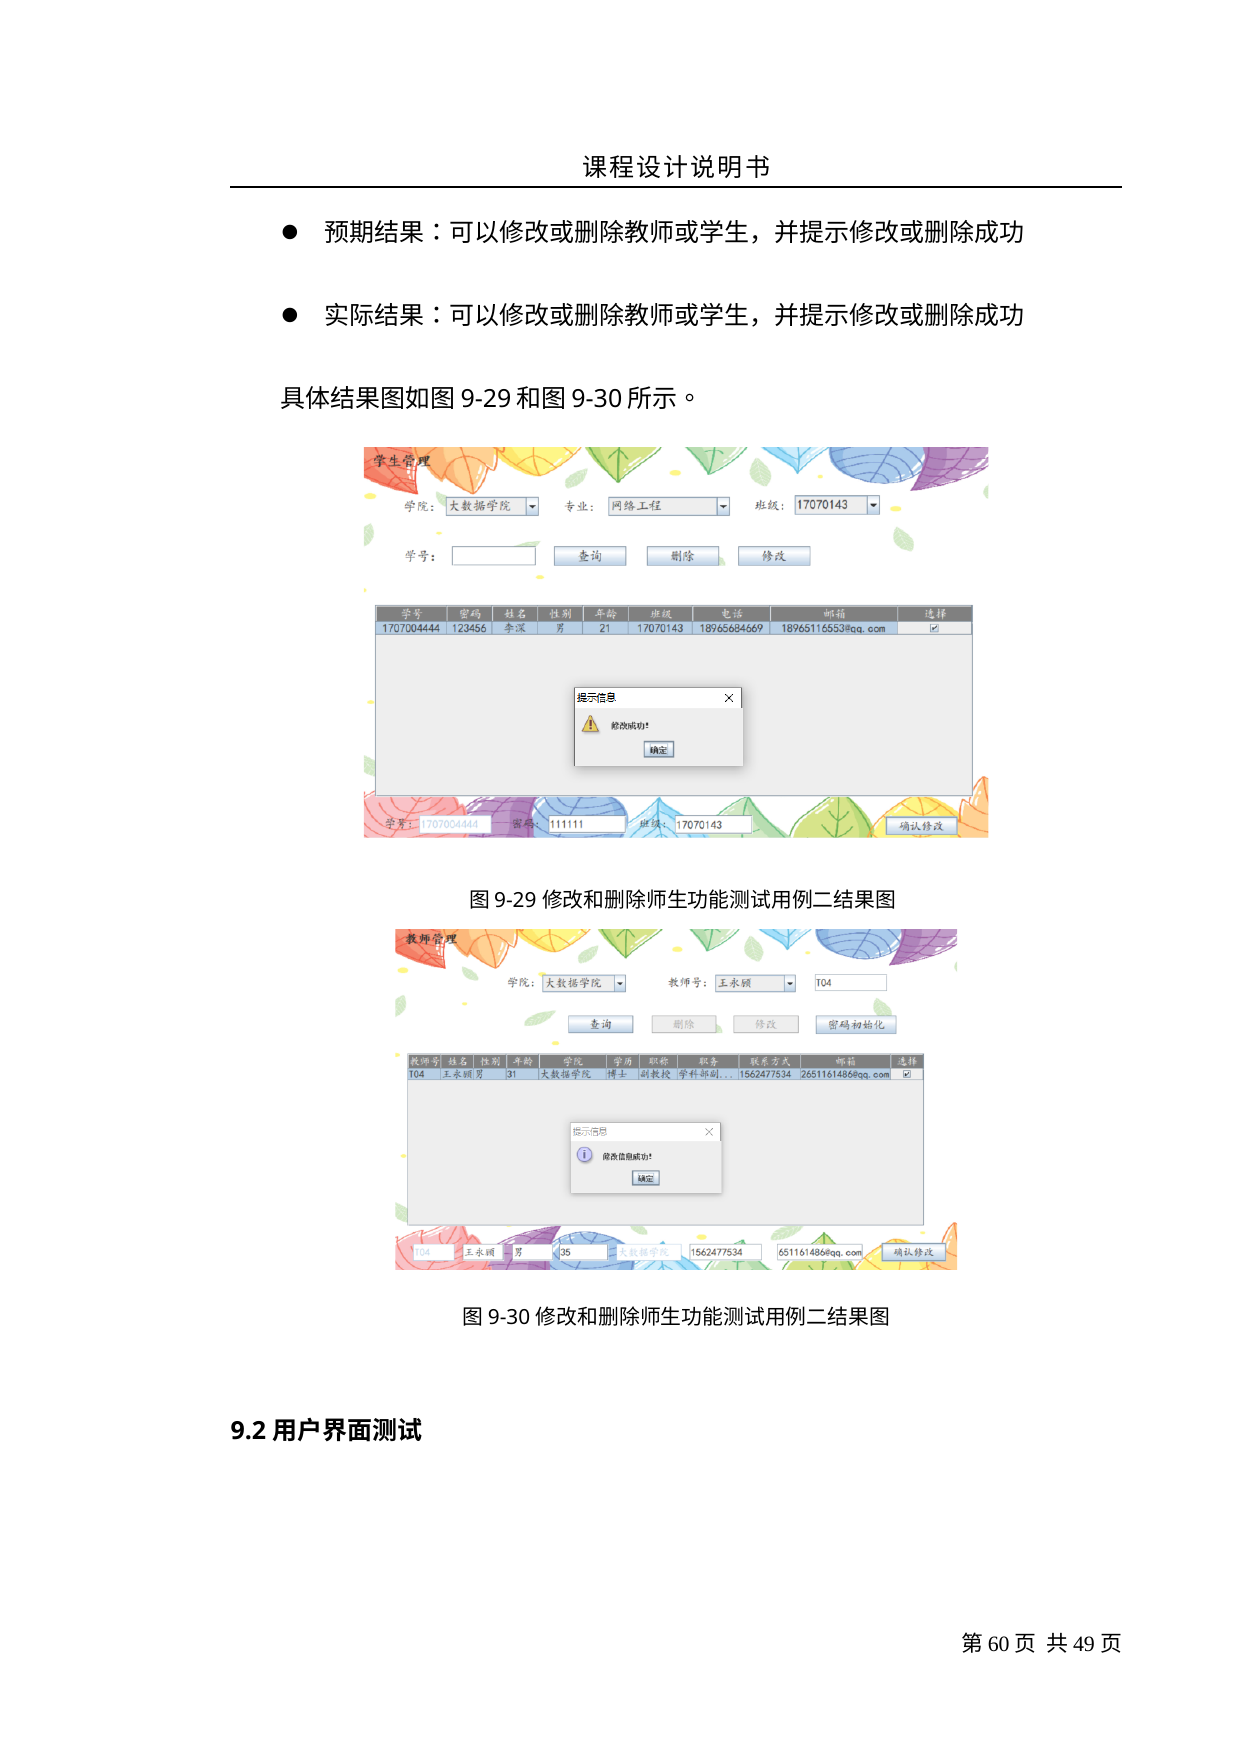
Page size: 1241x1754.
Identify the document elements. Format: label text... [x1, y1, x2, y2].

list 预期结果：可以修改或删除教师或学生，并提示修改或删除成功 [280, 198, 1122, 263]
picture [363, 447, 989, 838]
text 图9-30 修改和删除师生功能测试用例二结果图 [230, 1299, 1122, 1332]
picture [395, 929, 958, 1270]
list 实际结果：可以修改或删除教师或学生，并提示修改或删除成功 [280, 281, 1122, 346]
text 具体结果图如图9-29和图9-30所示。 [280, 364, 1122, 429]
text 9.2 用户界面测试 [230, 1396, 1122, 1461]
text 图9-29 修改和删除师生功能测试用例二结果图 [230, 882, 1122, 914]
